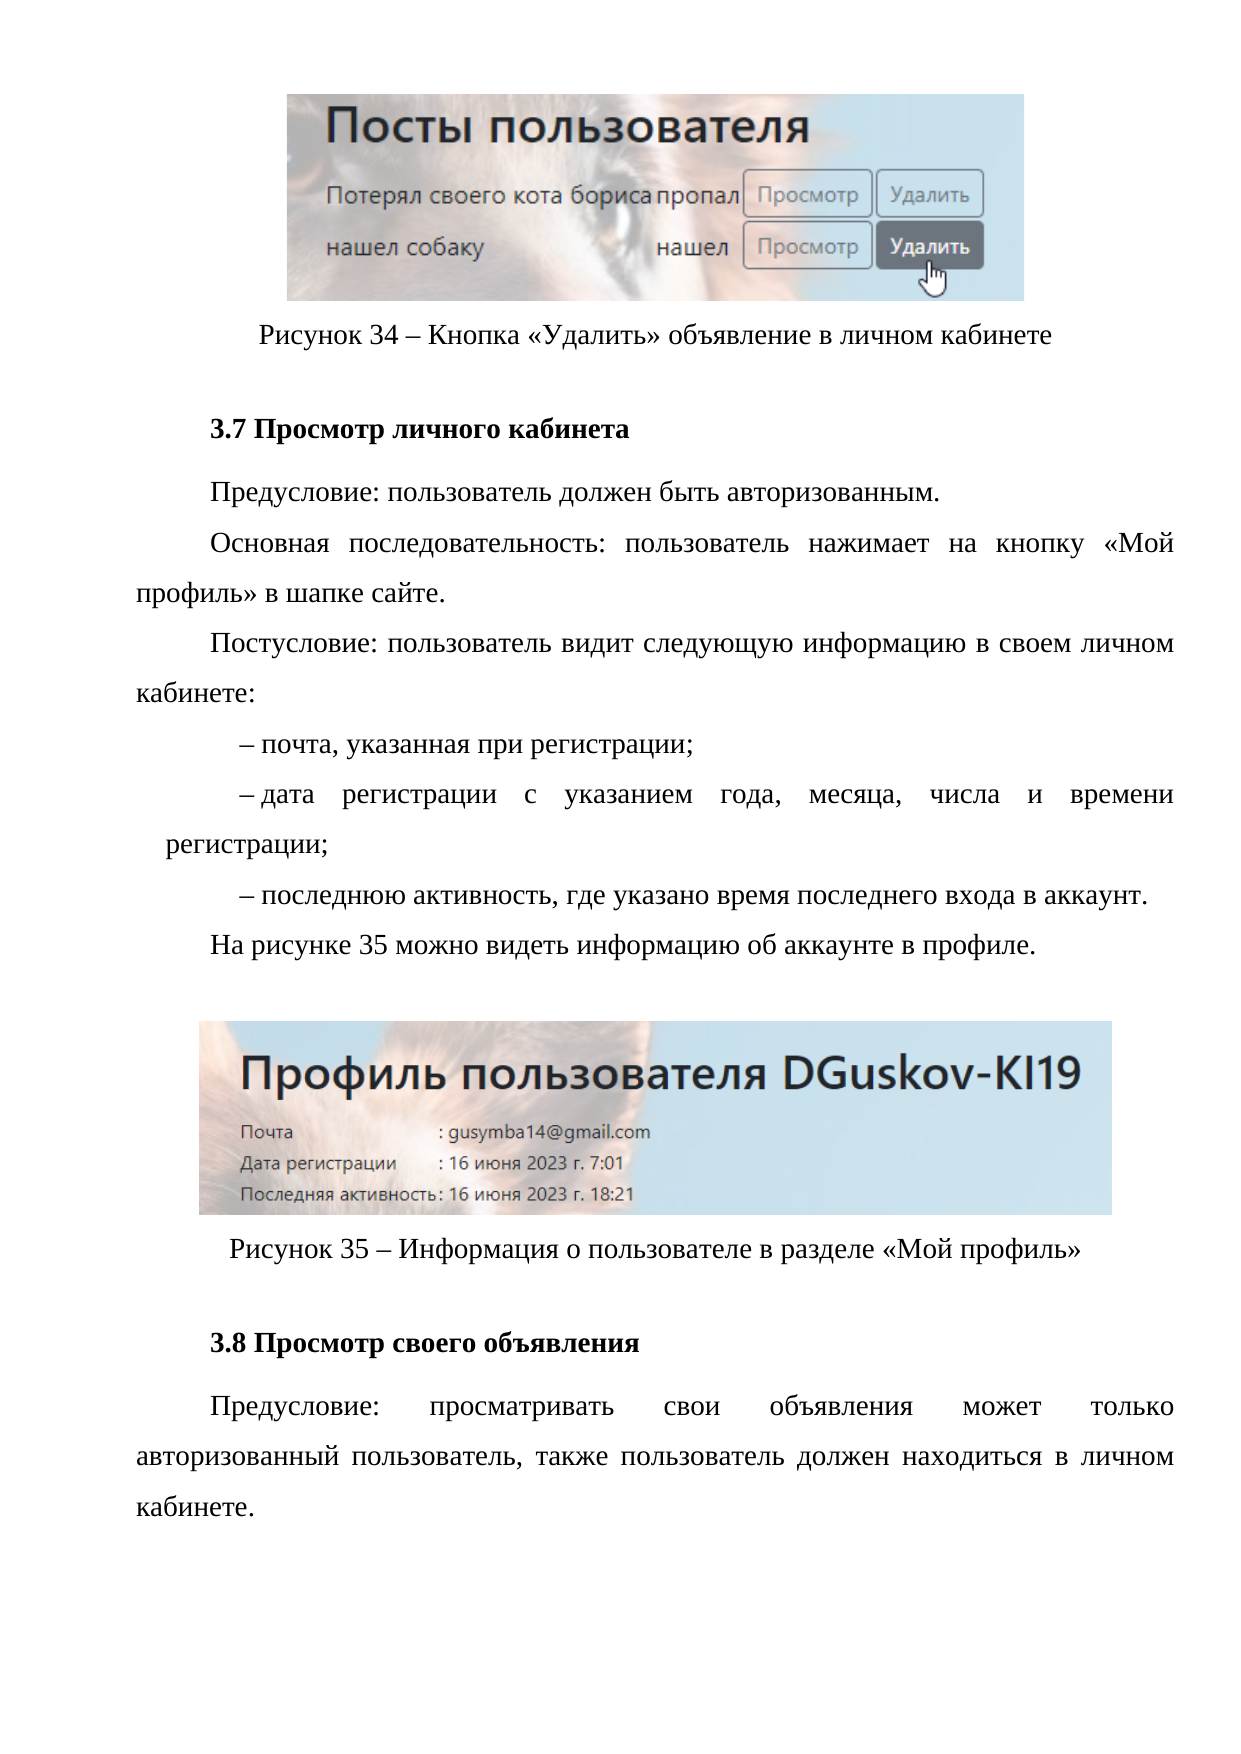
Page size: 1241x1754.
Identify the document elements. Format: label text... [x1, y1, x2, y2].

text На рисунке 35 можно видеть информацию об аккаунте в профиле. [136, 927, 1175, 961]
text дата регистрации с указанием года, месяца, числа и времени регистрации; [165, 776, 1175, 860]
text Рисунок 34 – Кнопка «Удалить» объявление в личном кабинете [136, 317, 1175, 351]
text почта, указанная при регистрации; [165, 726, 1175, 759]
picture [286, 94, 1025, 301]
text Основная последовательность: пользователь нажимает на кнопку «Мой профиль» в шапке сайте. [136, 525, 1175, 608]
text последнюю активность, где указано время последнего входа в аккаунт. [165, 877, 1175, 910]
picture [199, 1021, 1112, 1215]
subtitle Просмотр личного кабинета [136, 412, 1175, 445]
text Рисунок 35 – Информация о пользователе в разделе «Мой профиль» [136, 1231, 1175, 1265]
subtitle Просмотр своего объявления [136, 1325, 1175, 1359]
text Предусловие: пользователь должен быть авторизованным. [136, 474, 1175, 508]
text Предусловие: просматривать свои объявления может только авторизованный пользователь, также пользователь должен находиться в личном кабинете. [136, 1388, 1175, 1522]
text Постусловие: пользователь видит следующую информацию в своем личном кабинете: [136, 625, 1175, 709]
